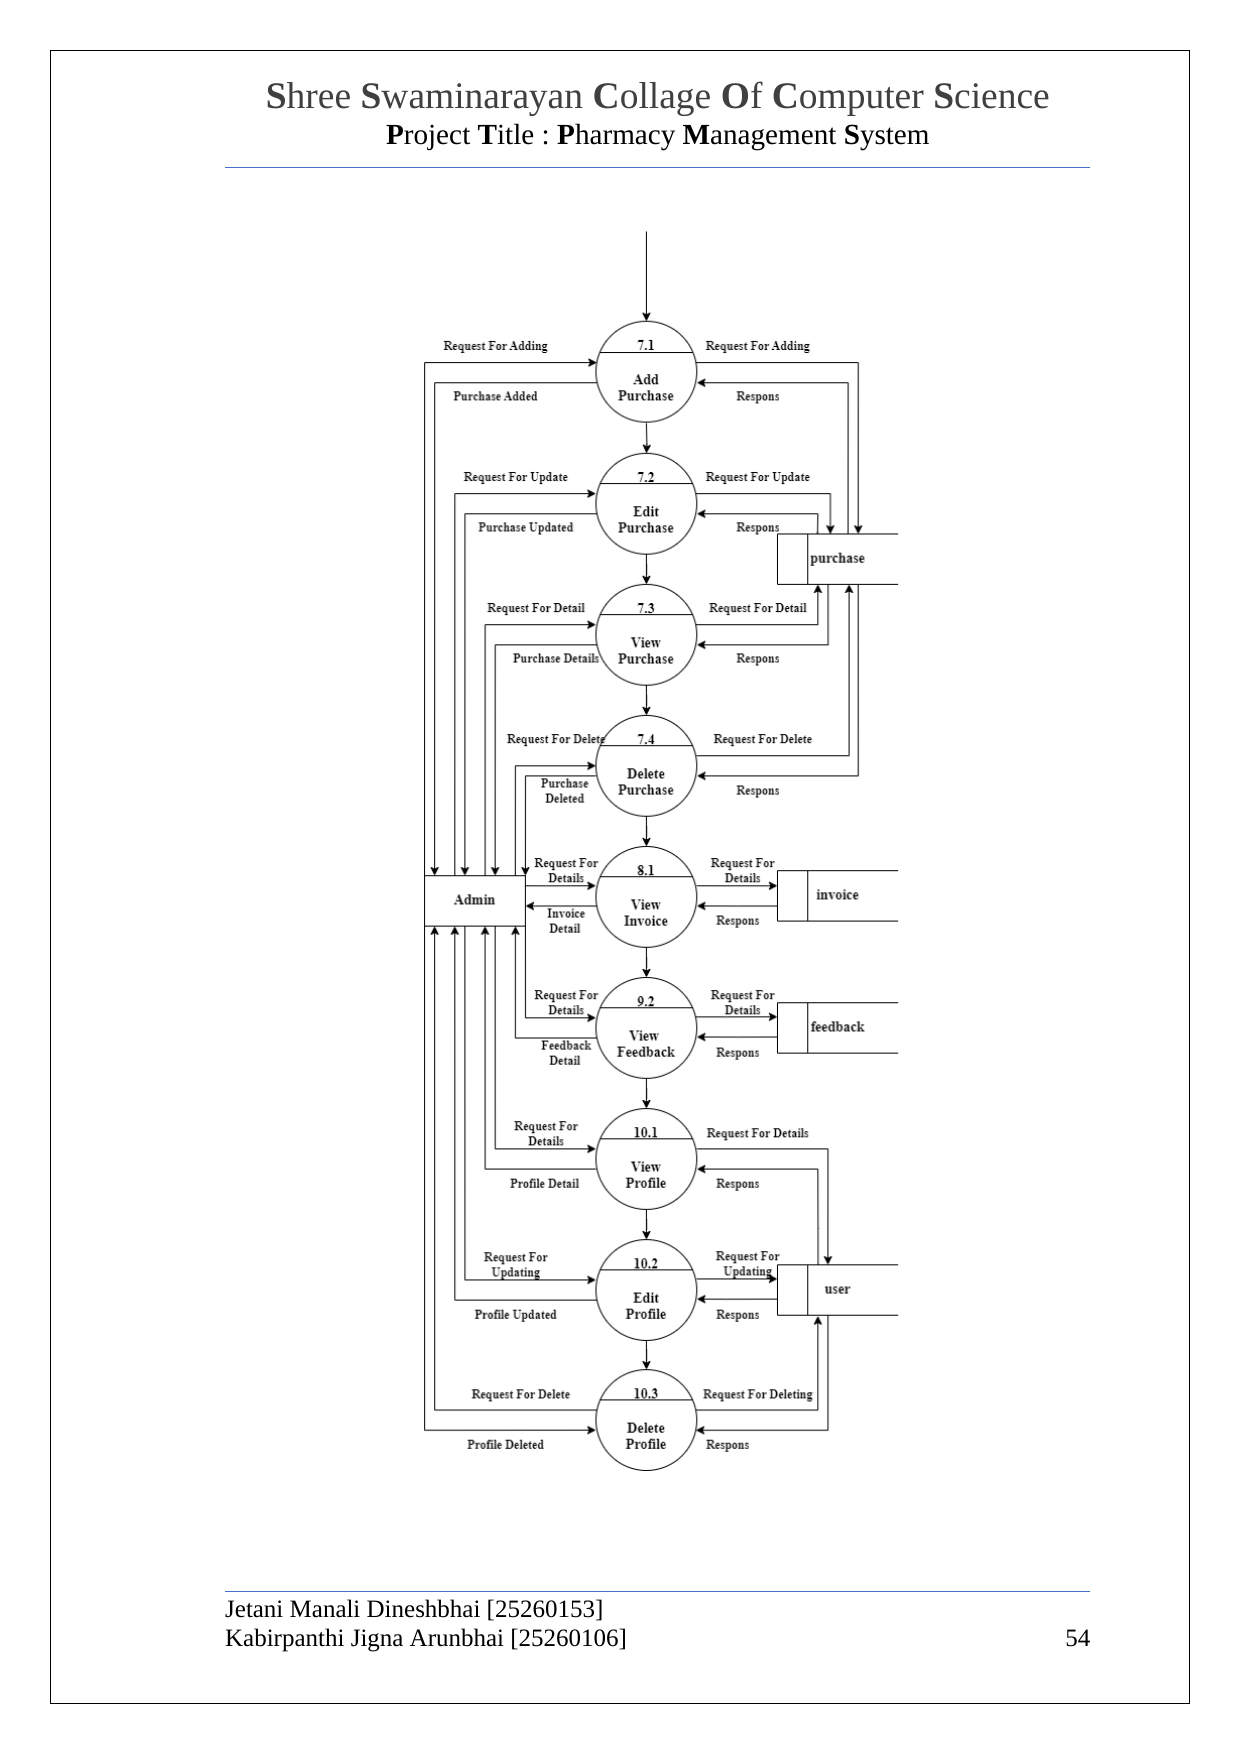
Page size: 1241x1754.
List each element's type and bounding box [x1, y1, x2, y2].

picture [417, 224, 899, 1472]
